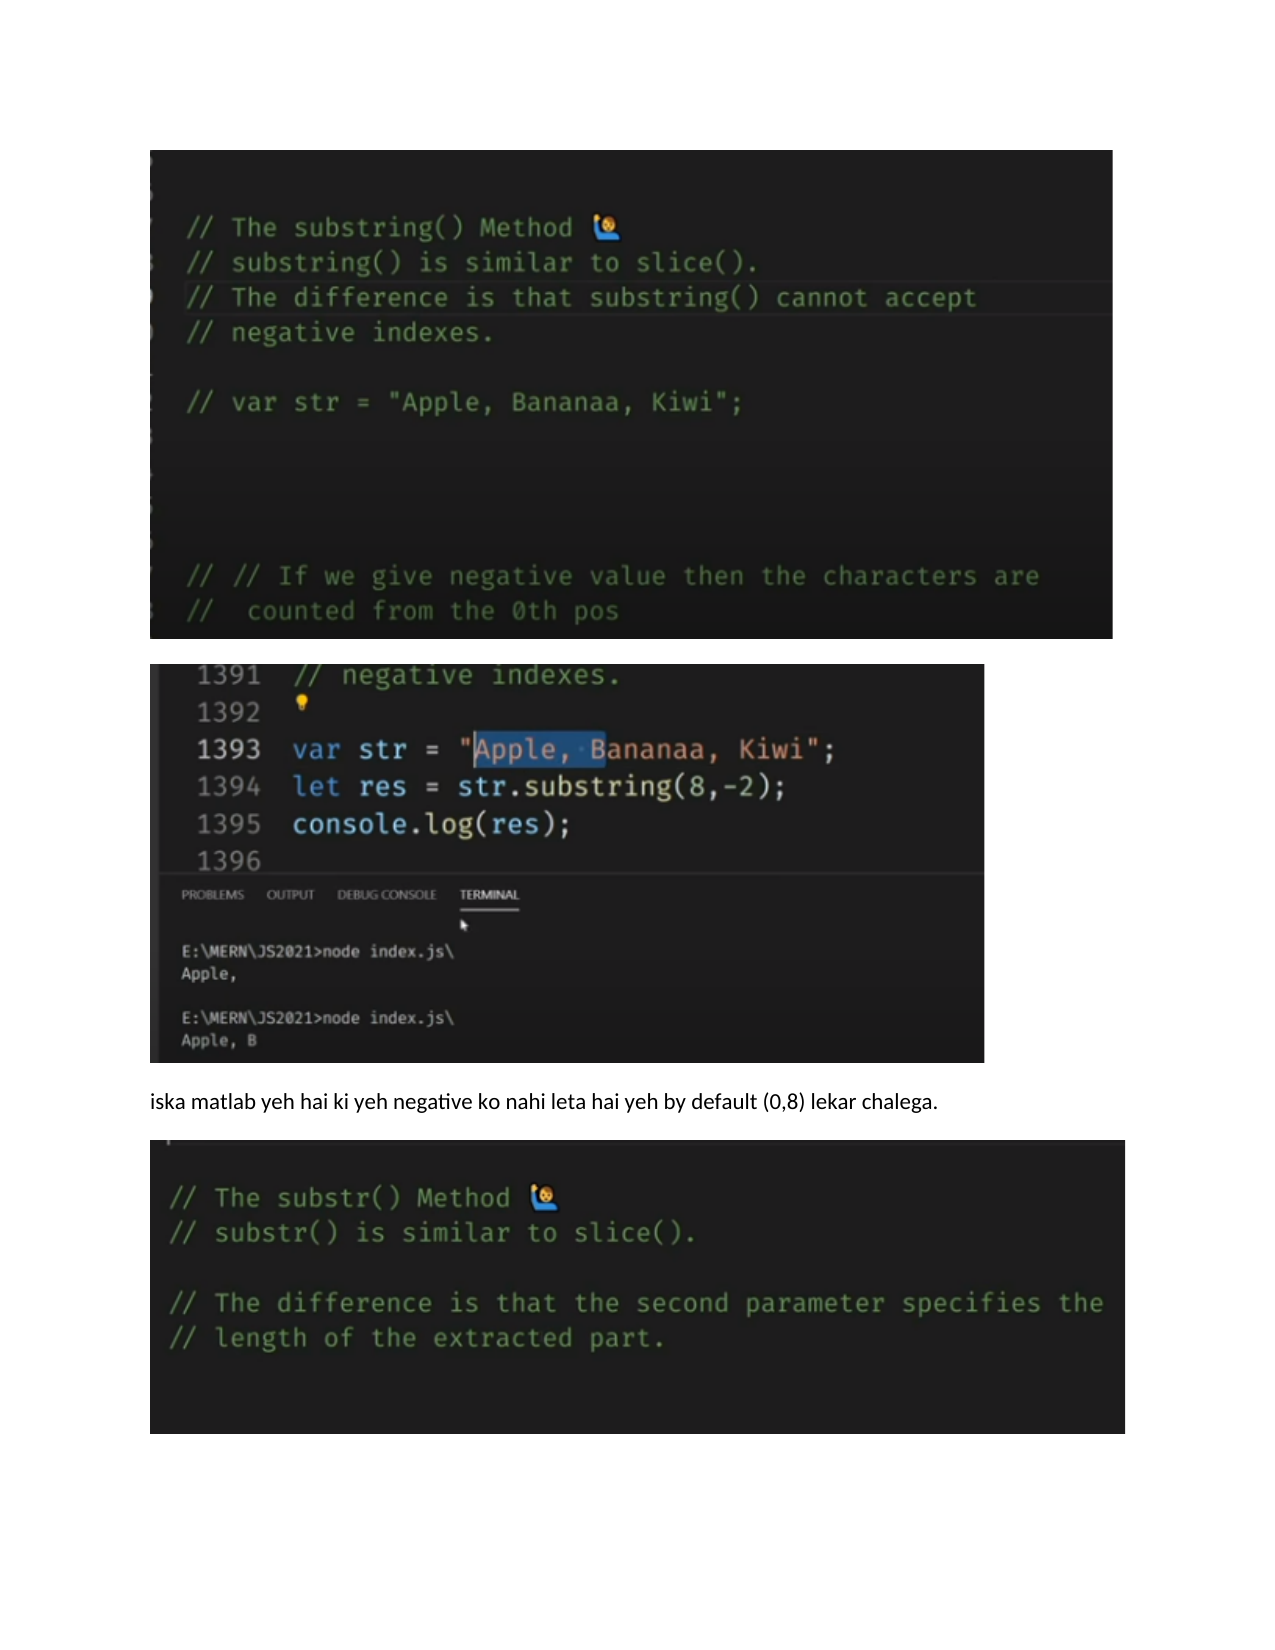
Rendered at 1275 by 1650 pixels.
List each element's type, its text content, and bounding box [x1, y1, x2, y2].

text iska matlab yeh hai ki yeh negative ko nahi leta hai yeh by default (0,8) lekar chalega. [150, 1087, 1125, 1116]
picture [150, 150, 1113, 639]
picture [150, 664, 985, 1063]
picture [150, 1140, 1125, 1434]
